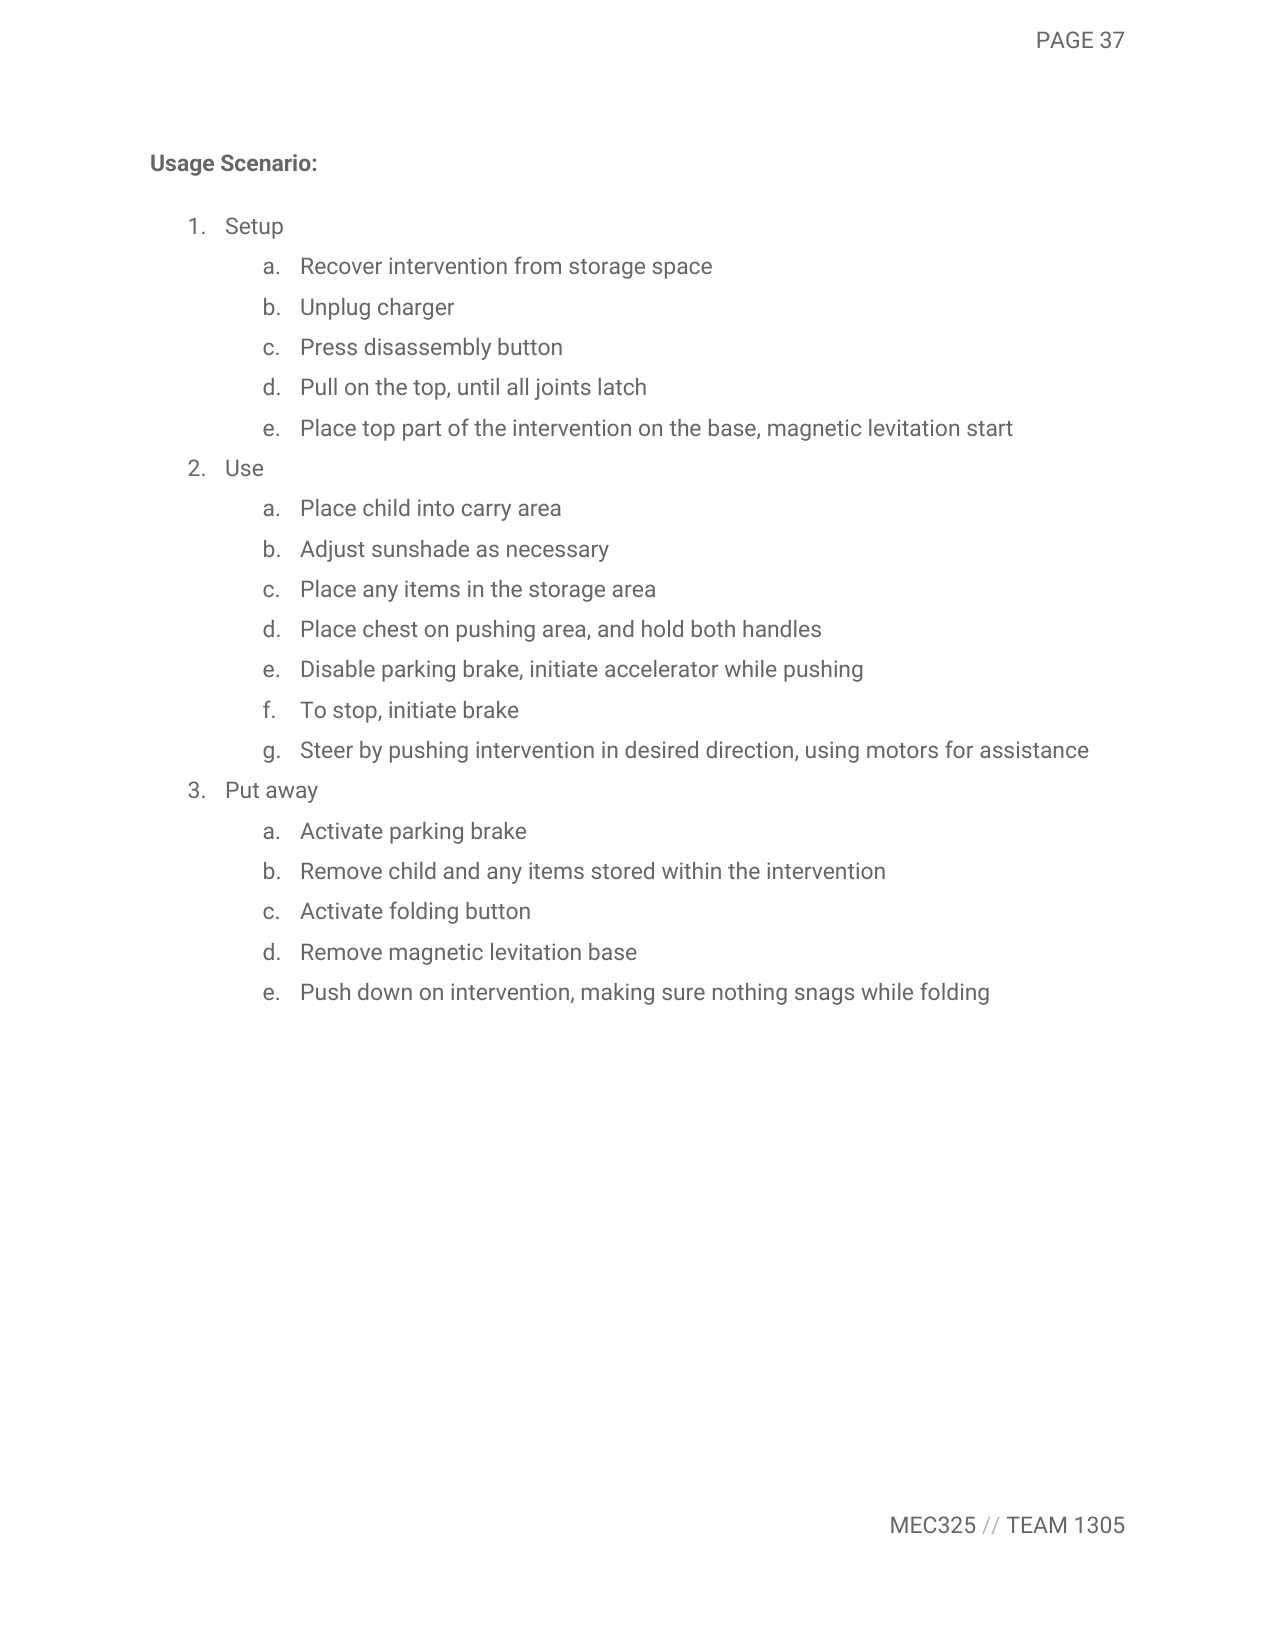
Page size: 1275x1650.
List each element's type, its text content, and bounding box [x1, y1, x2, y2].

list Recover intervention from storage space [262, 253, 1125, 280]
list Use [187, 455, 1125, 482]
list Pull on the top, until all joints latch [262, 374, 1125, 401]
list Place child into carry area [262, 495, 1125, 522]
list Activate parking brake [262, 818, 1125, 845]
list Steer by pushing intervention in desired direction, using motors for assistance [262, 737, 1125, 764]
list Place chest on pushing area, and hold both handles [262, 616, 1125, 643]
list Push down on intervention, making sure nothing snags while folding [262, 979, 1125, 1006]
list Place any items in the storage area [262, 576, 1125, 603]
list Unplug charger [262, 294, 1125, 321]
list Adjust sunshade as necessary [262, 536, 1125, 563]
list Remove child and any items stored within the intervention [262, 858, 1125, 885]
list Put away [187, 778, 1125, 804]
list Disable parking brake, initiate accelerator while pushing [262, 657, 1125, 683]
list Setup [187, 213, 1125, 240]
list To stop, initiate brake [262, 697, 1125, 724]
list Activate folding button [262, 898, 1125, 925]
list Place top part of the intervention on the base, magnetic levitation start [262, 415, 1125, 442]
list Remove magnetic levitation base [262, 939, 1125, 966]
text Usage Scenario: [150, 150, 1125, 177]
list Press disassembly button [262, 334, 1125, 361]
